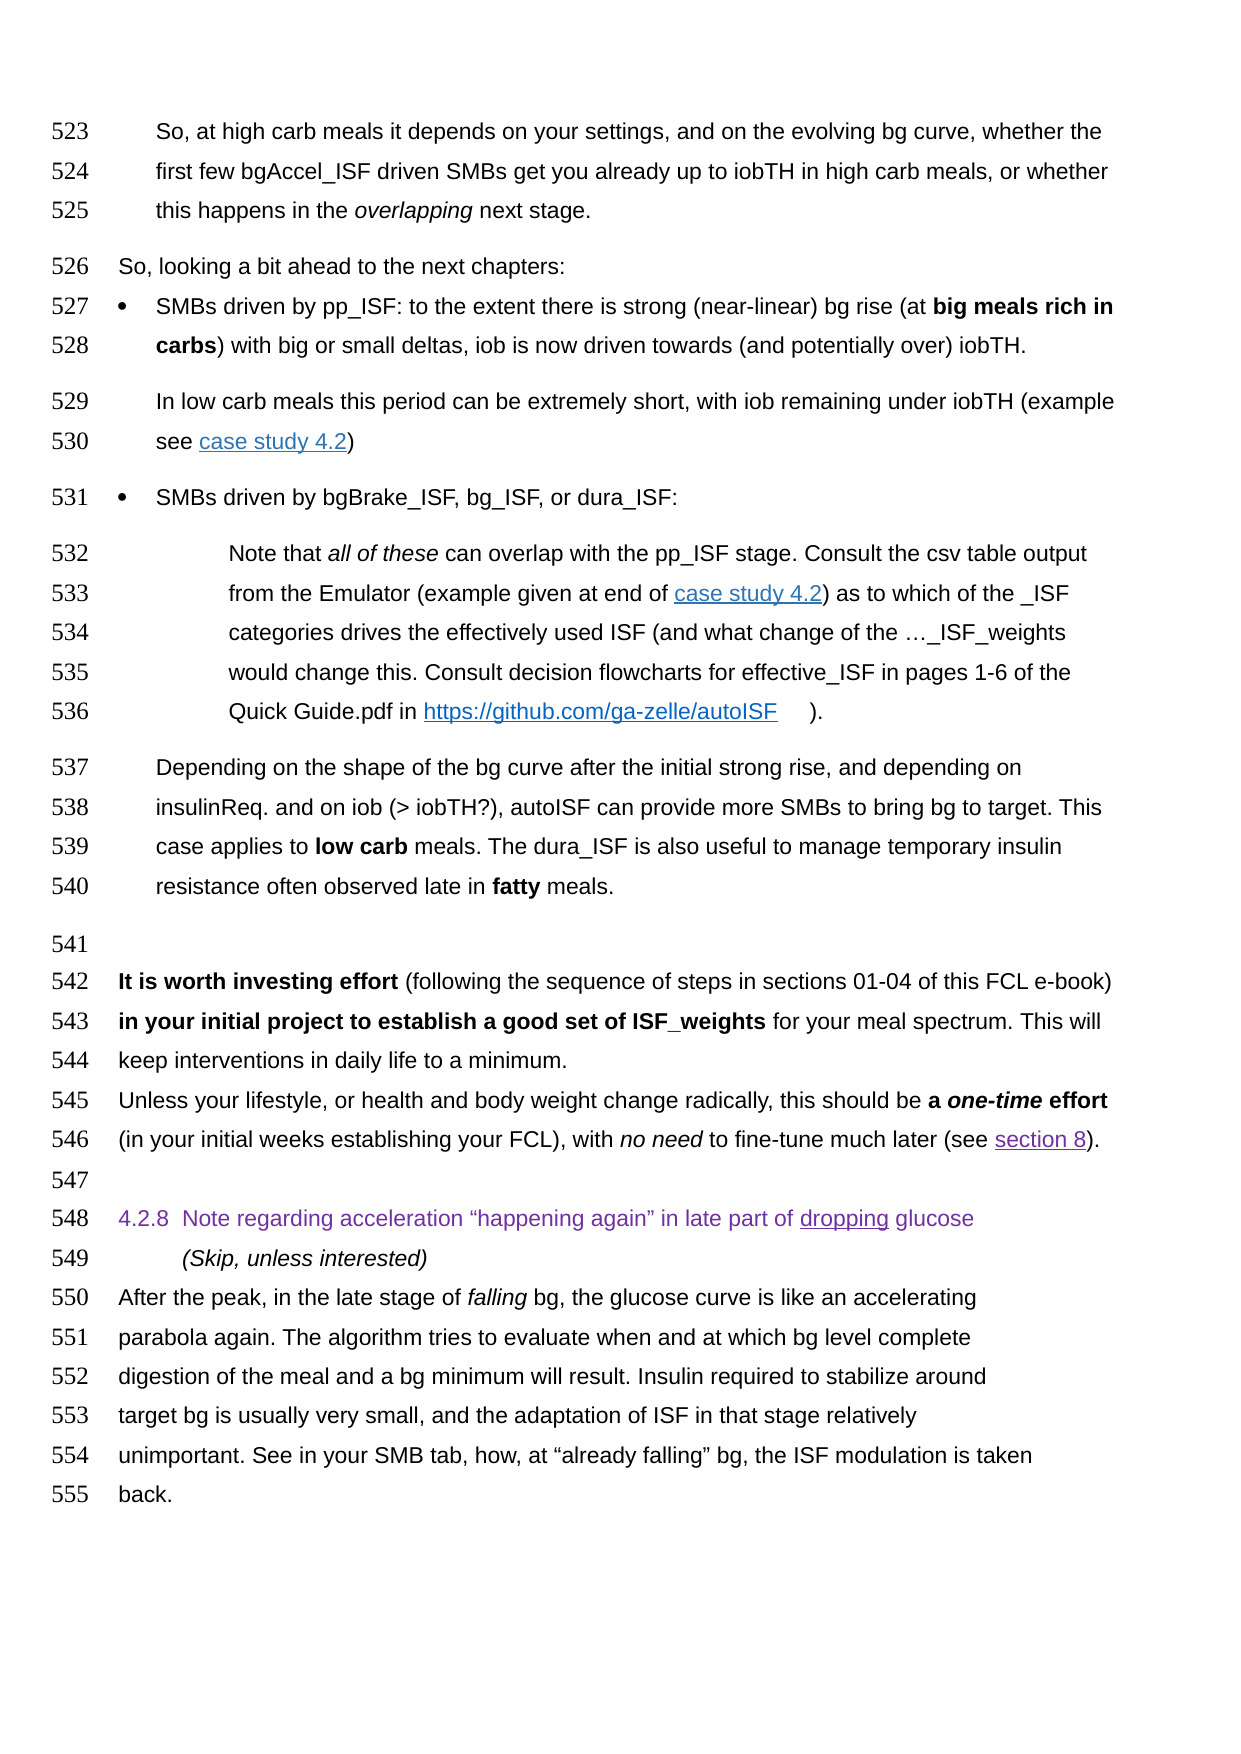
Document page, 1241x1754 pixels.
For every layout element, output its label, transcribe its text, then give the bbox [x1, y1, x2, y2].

list SMBs driven by bgBrake_ISF, bg_ISF, or dura_ISF: [118, 484, 1122, 510]
text So, looking a bit ahead to the next chapters: [118, 253, 1122, 279]
list In low carb meals this period can be extremely short, with iob remaining under iobTH (example see case study 4.2) [156, 388, 1122, 454]
text It is worth investing effort (following the sequence of steps in sections 01-04 of this FCL e-book) in your initial project to establish a good set of ISF_weights for your meal spectrum. This will keep interventions in daily life to a minimum. [118, 968, 1122, 1073]
list Note that all of these can overlap with the pp_ISF stage. Consult the csv table output from the Emulator (example given at end of case study 4.2) as to which of the _ISF categories drives the effectively used ISF (and what change of the …_ISF_weights would change this. Consult decision flowcharts for effective_ISF in pages 1-6 of the Quick Guide.pdf in https://github.com/ga-zelle/autoISF ). [228, 540, 1122, 724]
text 4.2.8 Note regarding acceleration “happening again” in late part of dropping glucose [118, 1205, 1039, 1231]
list SMBs driven by pp_ISF: to the extent there is strong (near-linear) bg rise (at big meals rich in carbs) with big or small deltas, iob is now driven towards (and potentially over) iobTH. [118, 293, 1122, 358]
text Unless your lifestyle, or health and body weight change radically, this should be a one-time effort (in your initial weeks establishing your FCL), with no need to fine-tune much later (see section 8). [118, 1087, 1122, 1152]
list Depending on the shape of the bg curve after the initial strong rise, and depending on insulinReq. and on iob (> iobTH?), autoISF can provide more SMBs to bring bg to target. This case applies to low carb meals. The dura_ISF is also useful to manage temporary insulin resistance often observed late in fatty meals. [156, 754, 1122, 899]
text (Skip, unless interested) [118, 1244, 1039, 1271]
text After the peak, in the late stage of falling bg, the glucose curve is like an accelerating parabola again. The algorithm tries to evaluate when and at which bg level complete digestion of the meal and a bg minimum will result. Insulin required to stabilize around target bg is usually very small, and the adaptation of ISF in that stage relatively unimportant. See in your SMB tab, how, at “already falling” bg, the ISF modulation is taken back. [118, 1284, 1039, 1508]
list So, at high carb meals it depends on your settings, and on the evolving bg curve, whether the first few bgAccel_ISF driven SMBs get you already up to iobTH in high carb meals, or whether this happens in the overlapping next stage. [156, 118, 1122, 223]
